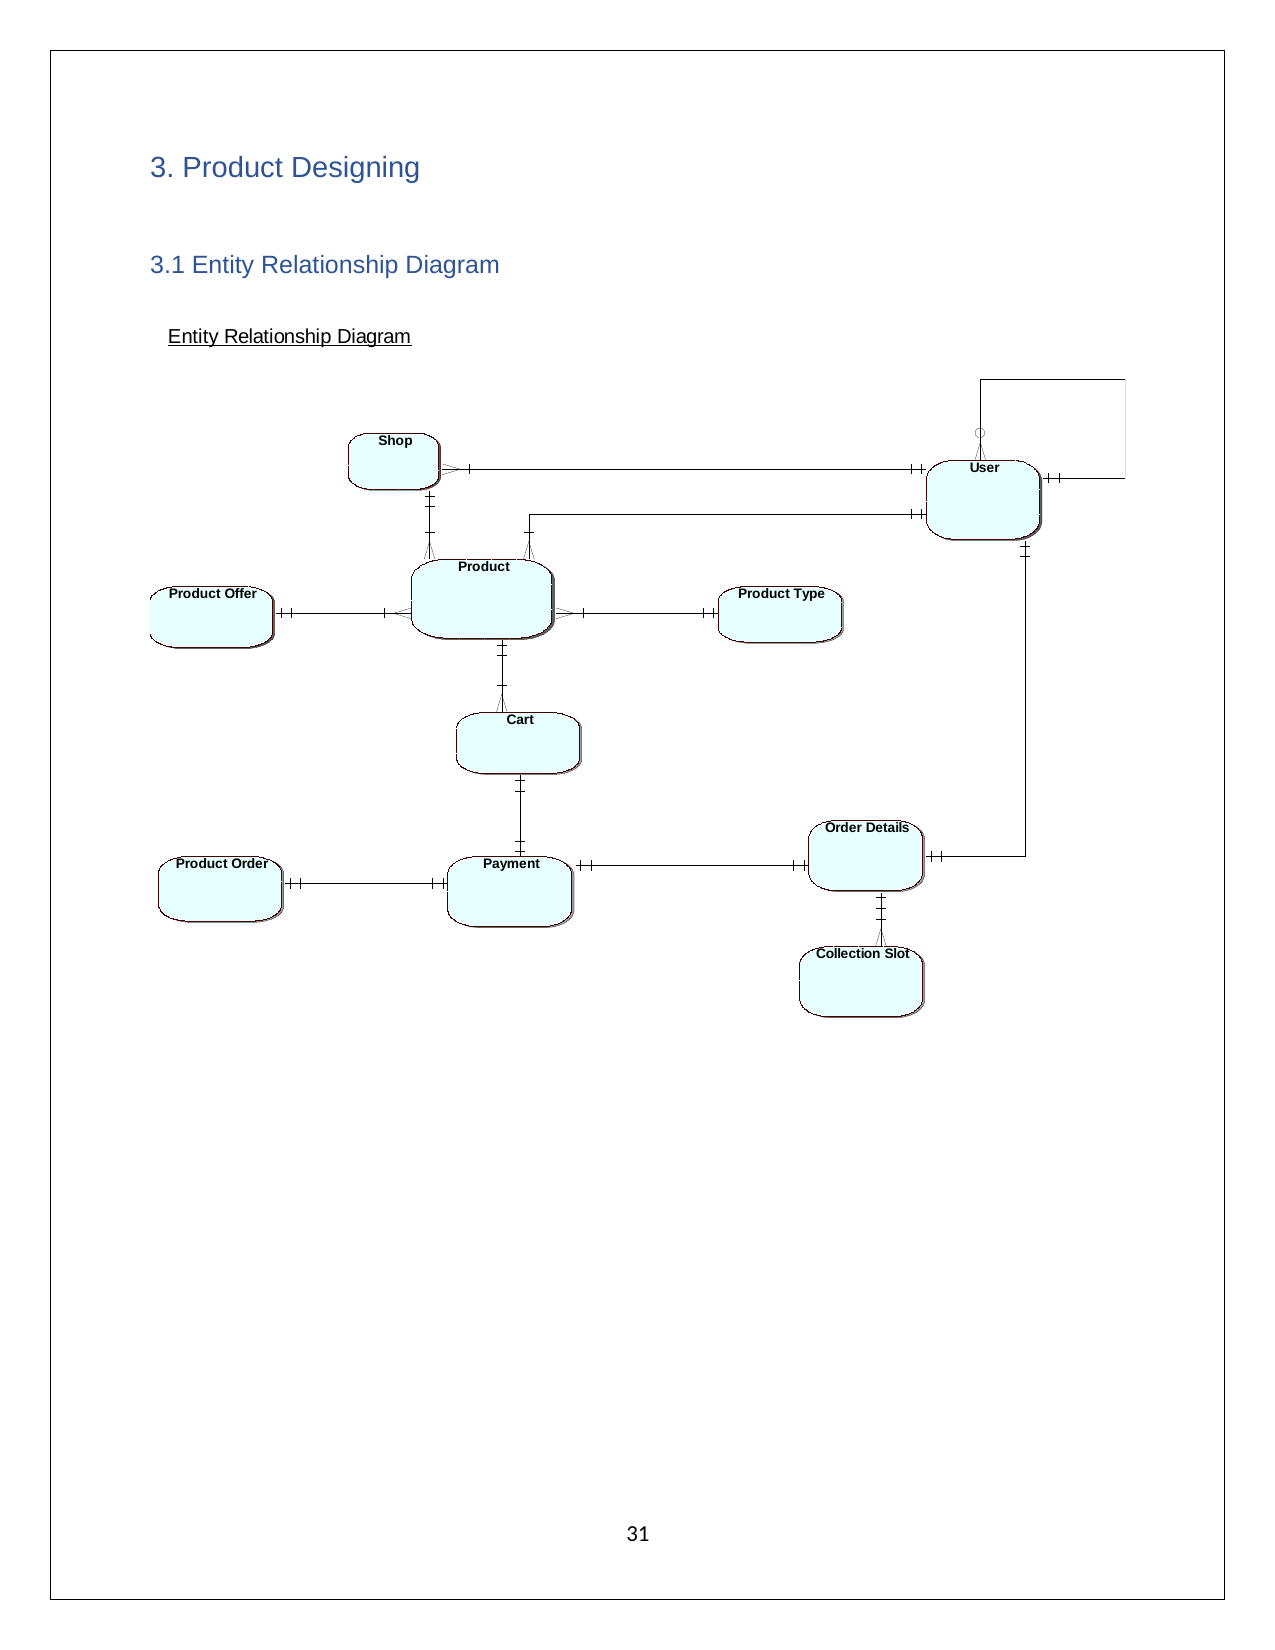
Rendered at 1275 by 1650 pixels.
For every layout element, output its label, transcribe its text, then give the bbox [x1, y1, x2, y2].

text 3. Product Designing [150, 150, 1125, 183]
subtitle 3.1 Entity Relationship Diagram [150, 250, 1125, 278]
